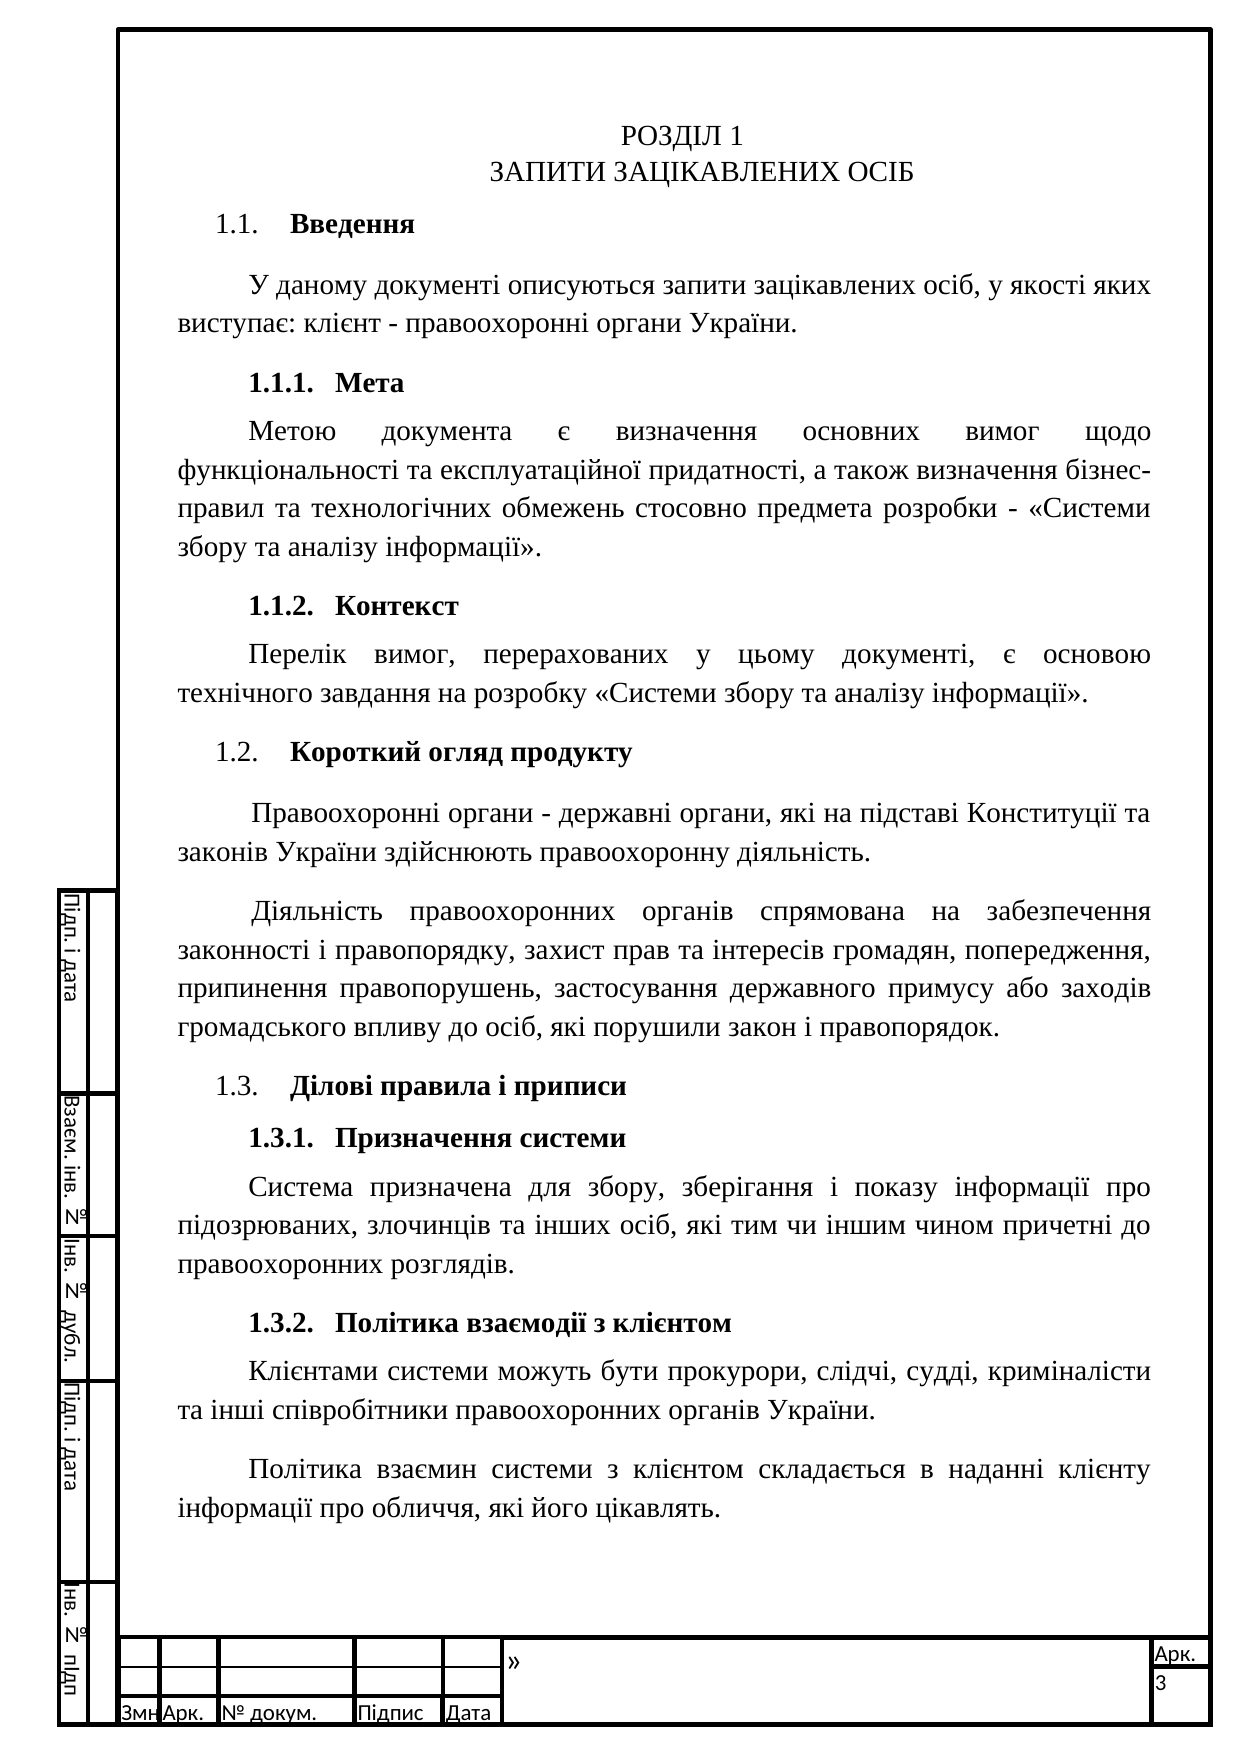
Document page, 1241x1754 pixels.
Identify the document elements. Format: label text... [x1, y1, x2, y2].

list ЗАПИТИ ЗАЦІКАВЛЕНИХ ОСІБ [252, 154, 1152, 187]
text Політика взаємин системи з клієнтом складається в наданні клієнту інформації про обличчя, які його цікавлять. [177, 1451, 1152, 1523]
text Політика взаємодії з клієнтом [248, 1305, 1152, 1339]
text Система призначена для збору, зберігання і показу інформації про підозрюваних, злочинців та інших осіб, які тим чи іншим чином причетні до правоохоронних розглядів. [177, 1169, 1152, 1279]
text Метою документа є визначення основних вимог щодо функціональності та експлуатаційної придатності, а також визначення бізнес-правил та технологічних обмежень стосовно предмета розробки - «Системи збору та аналізу інформації». [177, 413, 1152, 562]
text Мета [248, 365, 1152, 398]
text Правоохоронні органи - державні органи, які на підставі Конституції та законів України здійснюють правоохоронну діяльність. [177, 795, 1152, 867]
text Діяльність правоохоронних органів спрямована на забезпечення законності і правопорядку, захист прав та інтересів громадян, попередження, припинення правопорушень, застосування державного примусу або заходів громадського впливу до осіб, які порушили закон і правопорядок. [177, 893, 1152, 1042]
text Перелік вимог, перерахованих у цьому документі, є основою технічного завдання на розробку «Системи збору та аналізу інформації». [177, 637, 1152, 709]
list Ділові правила і приписи [215, 1068, 1152, 1102]
text Контекст [248, 588, 1152, 622]
text У даному документі описуються запити зацікавлених осіб, у якості яких виступає: клієнт - правоохоронні органи України. [177, 267, 1152, 339]
list Короткий огляд продукту [215, 734, 1152, 768]
text Клієнтами системи можуть бути прокурори, слідчі, судді, криміналісти та інші співробітники правоохоронних органів України. [177, 1353, 1152, 1426]
list Введення [215, 206, 1152, 240]
text Призначення системи [248, 1120, 1152, 1154]
